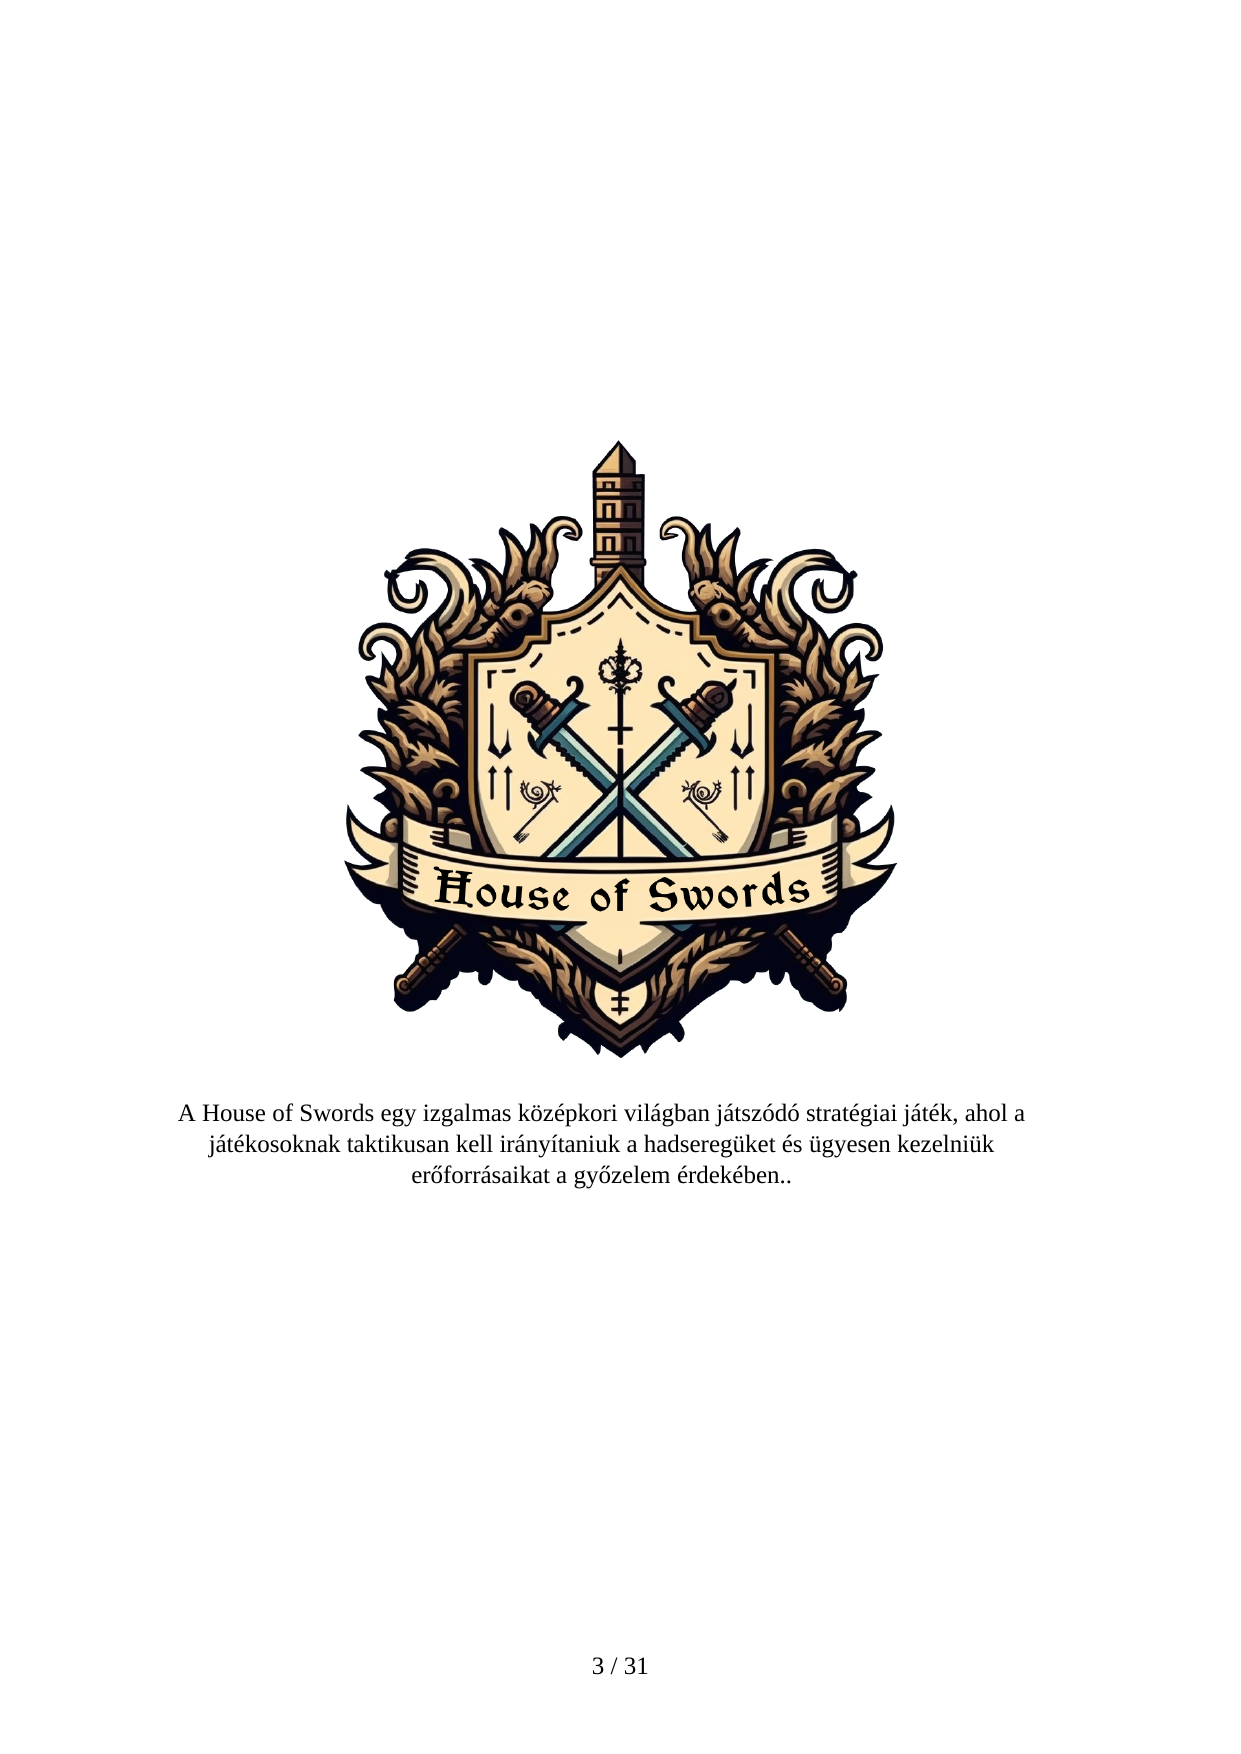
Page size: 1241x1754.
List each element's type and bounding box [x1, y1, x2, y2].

picture [337, 432, 902, 1061]
